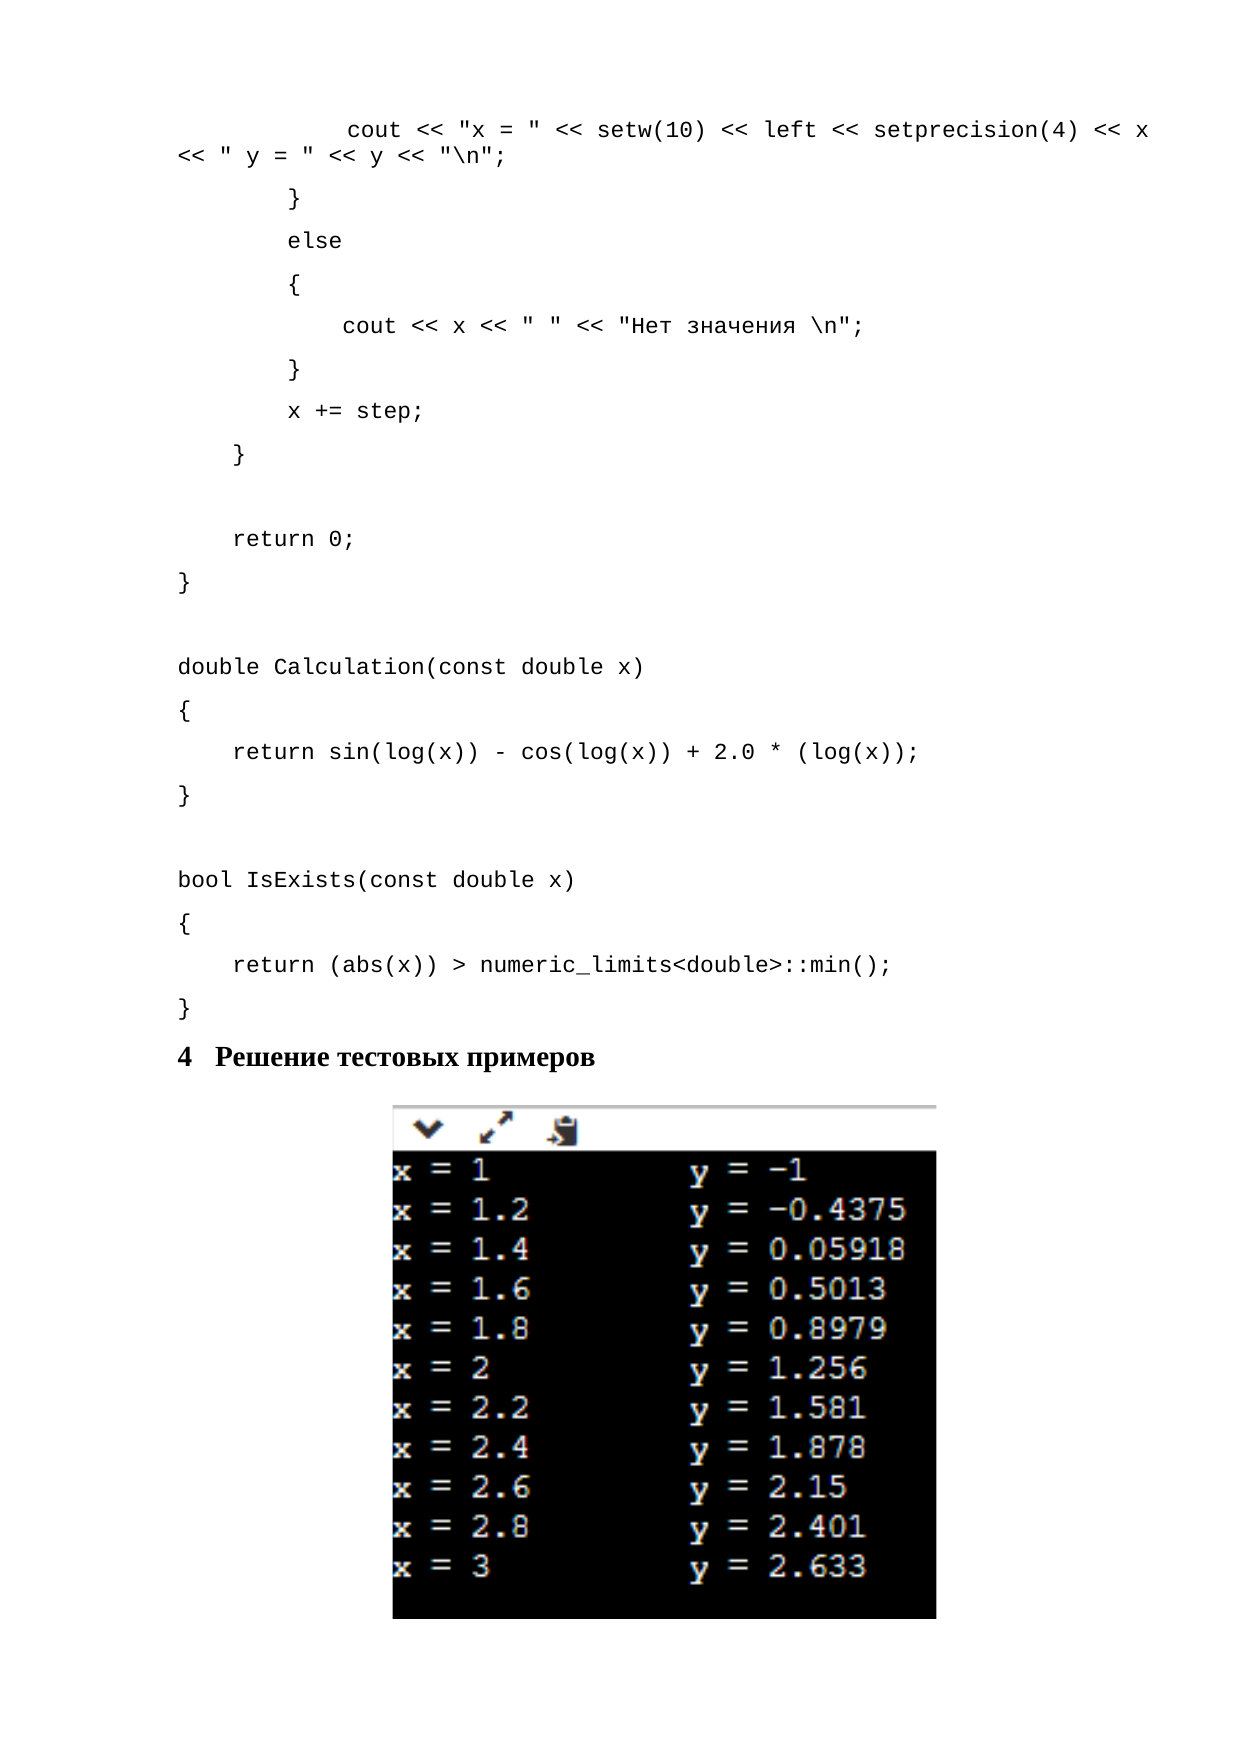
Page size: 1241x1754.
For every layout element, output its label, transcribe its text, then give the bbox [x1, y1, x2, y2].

text { [177, 911, 1152, 937]
text return (abs(x)) > numeric_limits<double>::min(); [177, 953, 1152, 979]
text } [177, 442, 1152, 468]
text } [177, 570, 1152, 596]
text } [177, 357, 1152, 383]
text x += step; [177, 400, 1152, 426]
text else [177, 229, 1152, 255]
text { [177, 698, 1152, 724]
text { [177, 272, 1152, 298]
text cout << "x = " << setw(10) << left << setprecision(4) << x << " y = " << y << "\n"; [177, 118, 1152, 170]
text return 0; [177, 527, 1152, 553]
text double Calculation(const double x) [177, 655, 1152, 681]
subtitle Решение тестовых примеров [177, 1039, 1152, 1072]
text return sin(log(x)) - cos(log(x)) + 2.0 * (log(x)); [177, 741, 1152, 766]
text } [177, 187, 1152, 213]
text } [177, 783, 1152, 809]
text cout << x << " " << "Нет значения \n"; [177, 314, 1152, 340]
text bool IsExists(const double x) [177, 868, 1152, 894]
picture [392, 1105, 937, 1619]
text } [177, 996, 1152, 1022]
